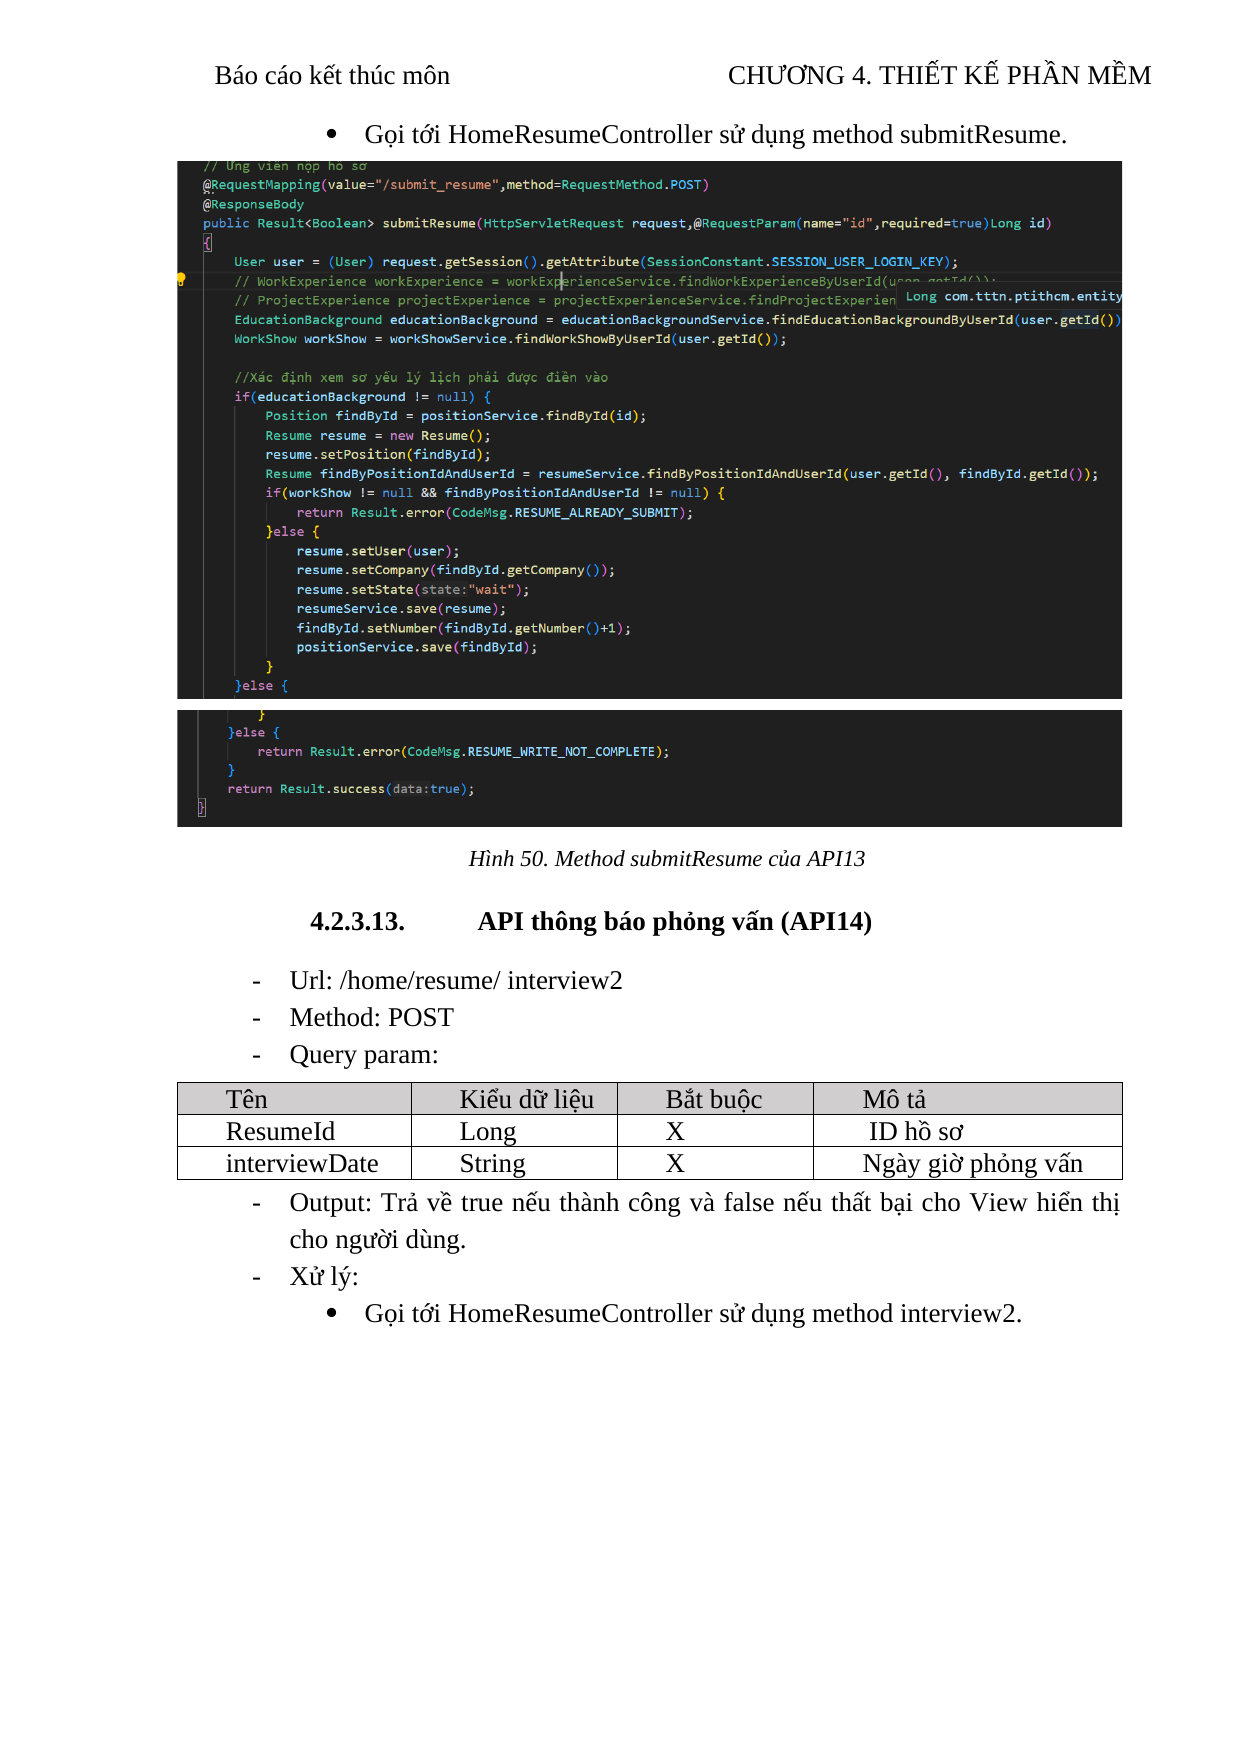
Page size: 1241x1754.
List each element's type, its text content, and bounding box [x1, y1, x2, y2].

list Method: POST [252, 1001, 1122, 1032]
list Output: Trả về true nếu thành công và false nếu thất bại cho View hiển thị cho người dùng. [252, 1186, 1122, 1254]
table_header Tên [178, 1083, 411, 1114]
table_cell X [618, 1115, 813, 1146]
table_cell X [618, 1147, 813, 1178]
table_cell Ngày giờ phỏng vấn [814, 1147, 1122, 1178]
table_cell ResumeId [178, 1115, 411, 1146]
list Url: /home/resume/ interview2 [252, 964, 1122, 995]
list Gọi tới HomeResumeController sử dụng method submitResume. [327, 118, 1122, 149]
table_cell interviewDate [178, 1147, 411, 1178]
picture [177, 710, 1123, 827]
table_cell Long [412, 1115, 617, 1146]
table_header Mô tả [814, 1083, 1122, 1114]
list Query param: [252, 1038, 1122, 1069]
table_header Bắt buộc [618, 1083, 813, 1114]
list Gọi tới HomeResumeController sử dụng method interview2. [327, 1298, 1122, 1329]
text Hình 50. Method submitResume của API13 [177, 845, 1122, 871]
table_cell ID hồ sơ [814, 1115, 1122, 1146]
subtitle API thông báo phỏng vấn (API14) [310, 904, 1122, 936]
list Xử lý: [252, 1260, 1122, 1291]
table_cell String [412, 1147, 617, 1178]
picture [177, 161, 1123, 699]
table_header Kiểu dữ liệu [412, 1083, 617, 1114]
